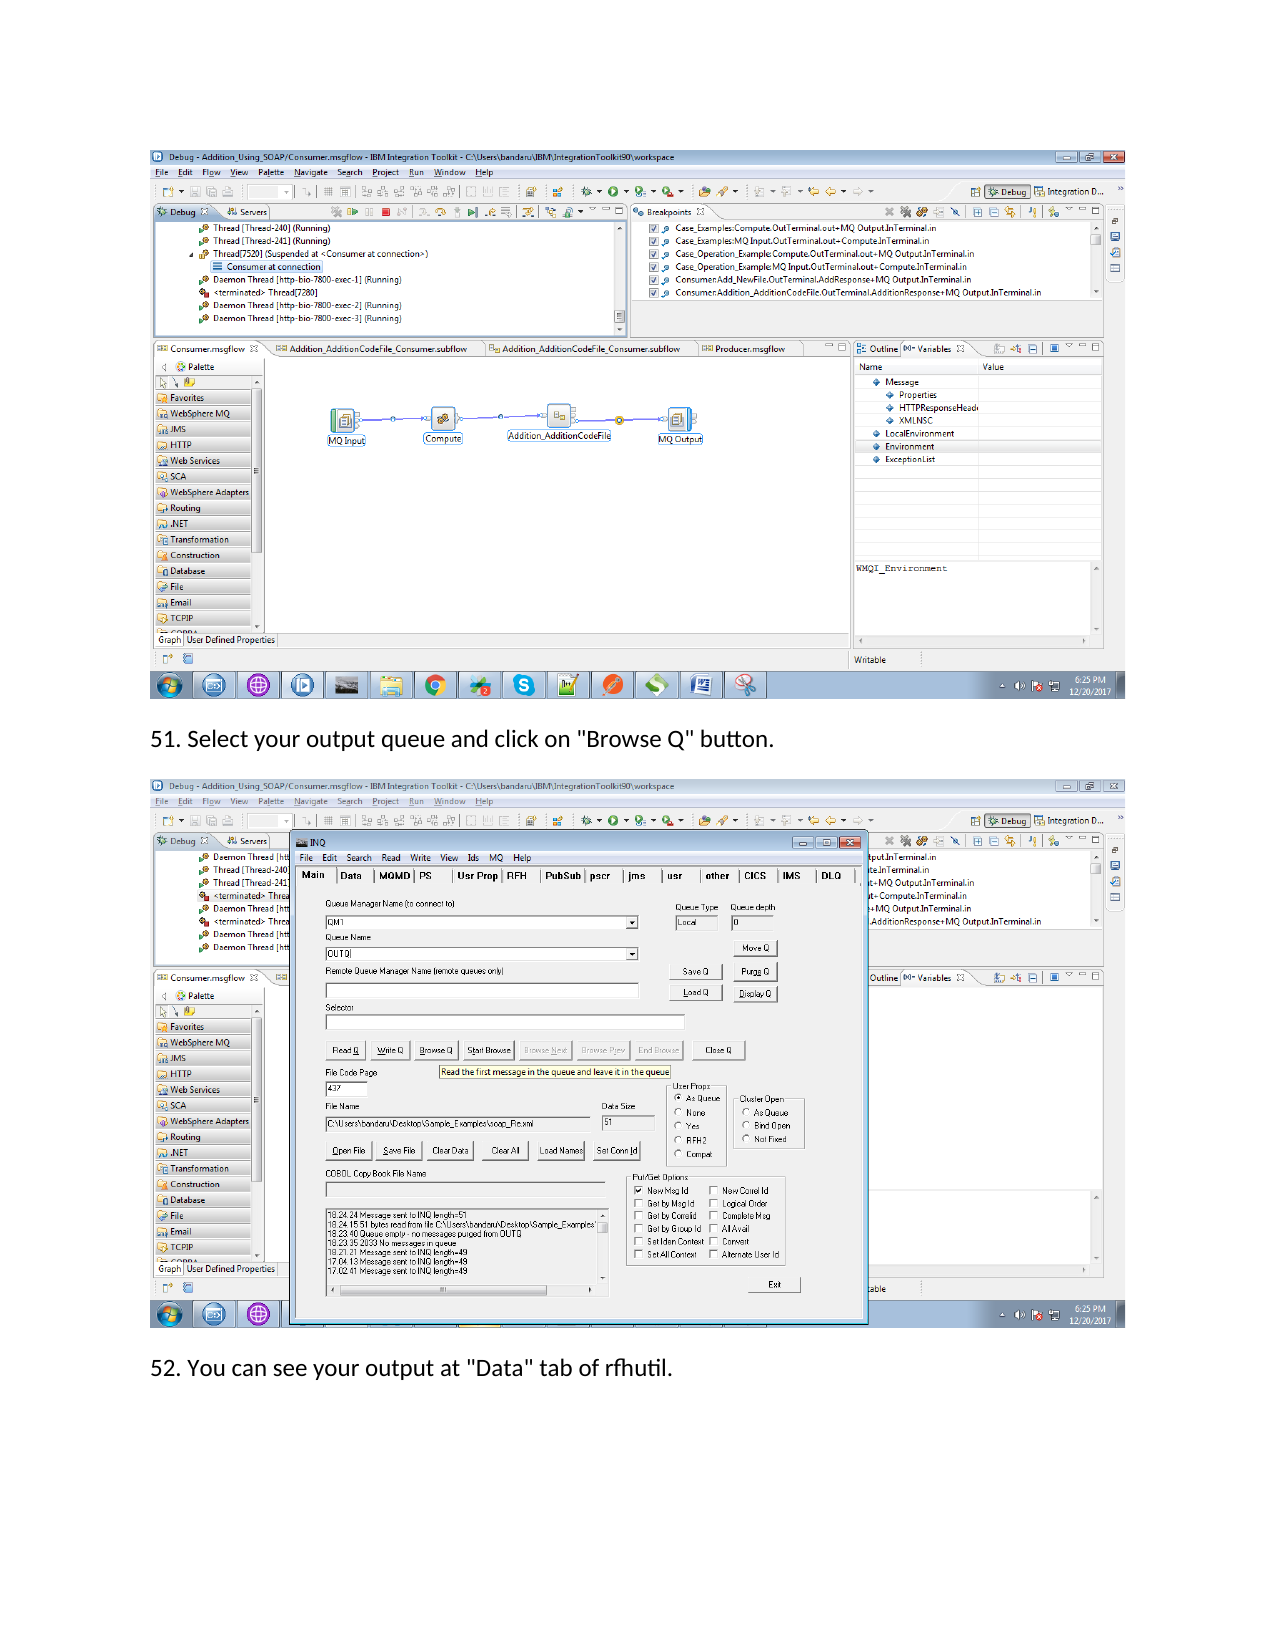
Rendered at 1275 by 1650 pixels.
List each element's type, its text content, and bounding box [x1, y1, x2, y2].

picture [150, 150, 1125, 699]
text 52. You can see your output at "Data" tab of rfhutil. [150, 1352, 1125, 1383]
picture [150, 779, 1125, 1328]
text 51. Select your output queue and click on "Browse Q" button. [150, 723, 1125, 754]
